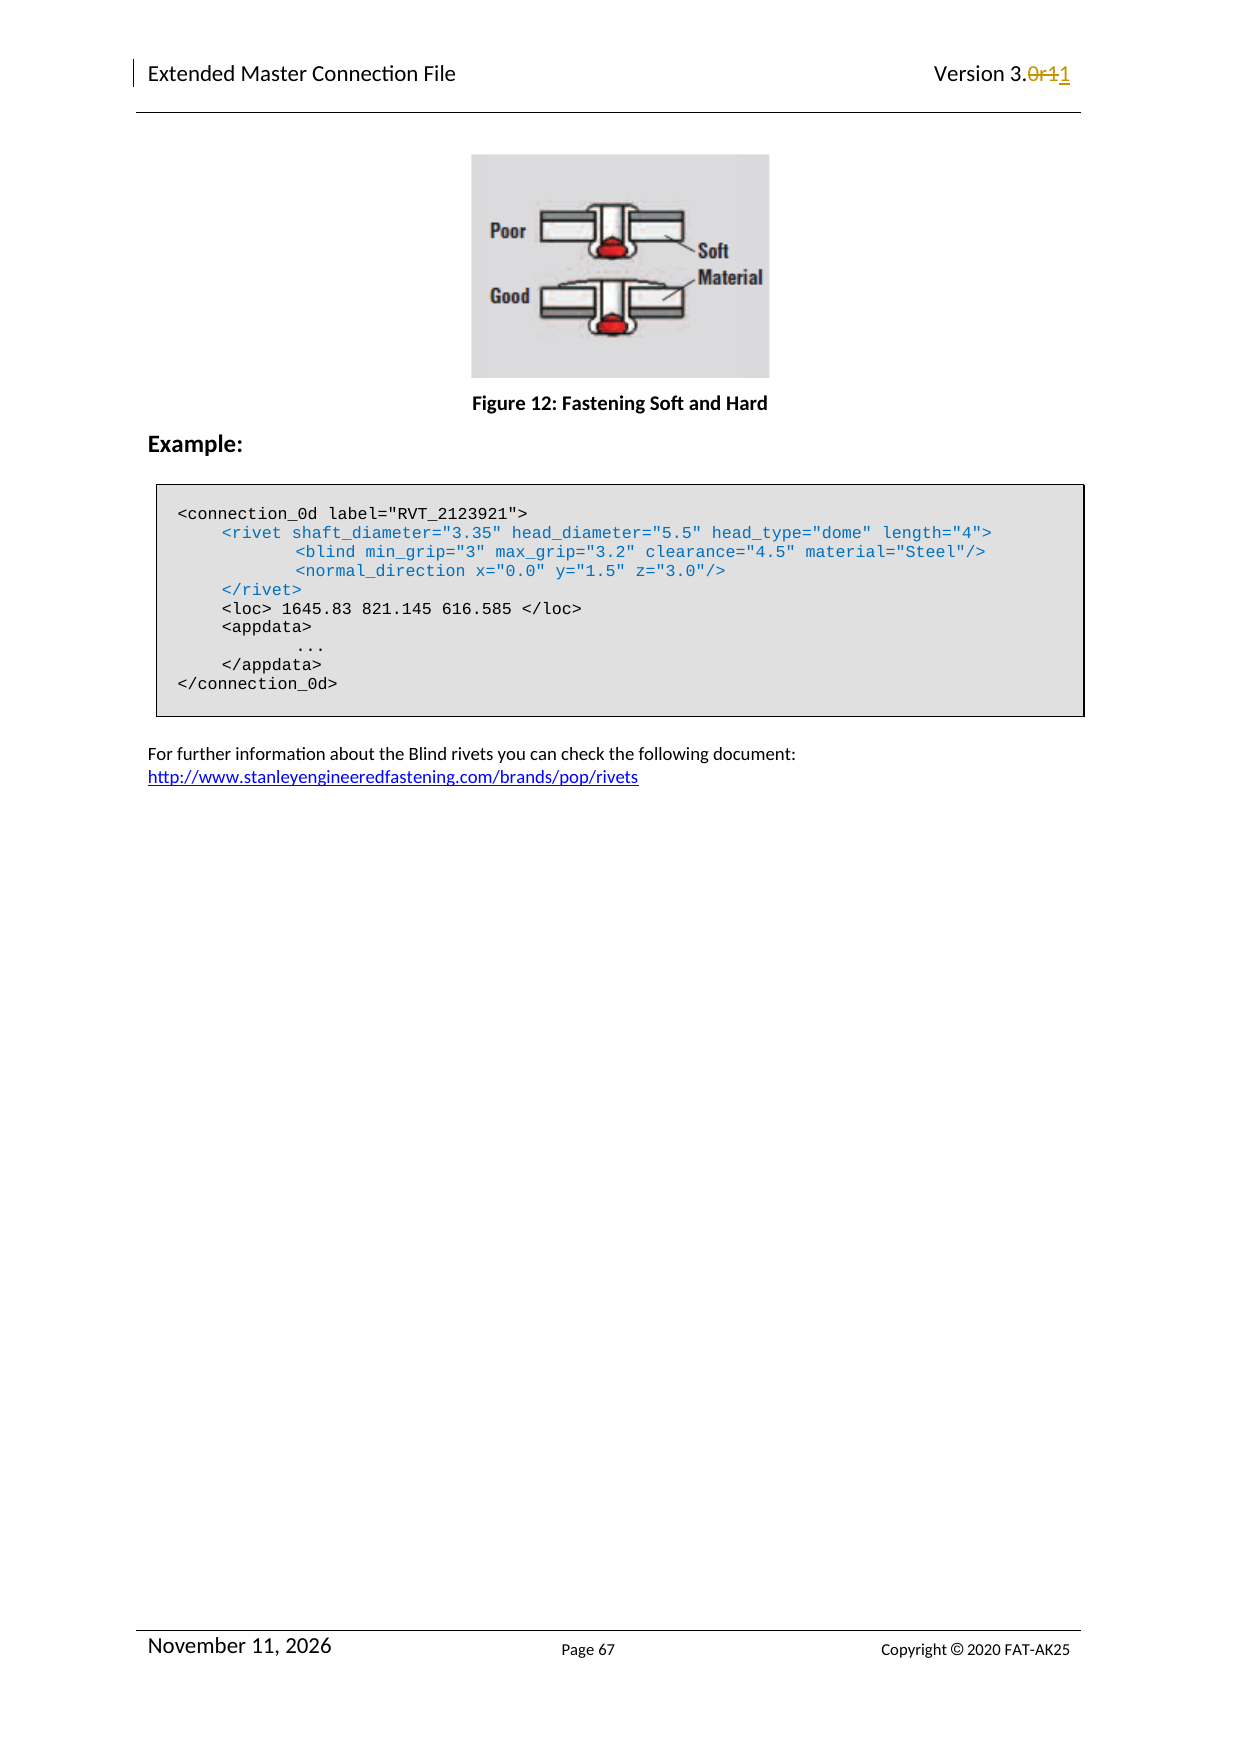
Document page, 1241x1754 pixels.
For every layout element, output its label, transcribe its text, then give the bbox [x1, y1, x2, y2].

picture [470, 153, 770, 378]
text <connection_0d label="RVT_2123921"> [157, 503, 1083, 522]
text ... [157, 635, 1083, 654]
text Figure 12: Fastening Soft and Hard [148, 391, 1092, 416]
text http://www.stanleyengineeredfastening.com/brands/pop/rivets [148, 765, 1092, 788]
text </appdata> [157, 654, 1083, 672]
text <loc> 1645.83 821.145 616.585 </loc> [157, 597, 1083, 616]
text For further information about the Blind rivets you can check the following document: [148, 742, 1092, 765]
text <normal_direction x="0.0" y="1.5" z="3.0"/> [157, 559, 1083, 578]
text <appdata> [157, 616, 1083, 635]
text Example: [148, 428, 1092, 459]
text </connection_0d> [157, 672, 1083, 691]
text <blind min_grip="3" max_grip="3.2" clearance="4.5" material="Steel"/> [157, 541, 1083, 559]
text </rivet> [157, 578, 1083, 597]
text <rivet shaft_diameter="3.35" head_diameter="5.5" head_type="dome" length="4"> [157, 522, 1083, 541]
